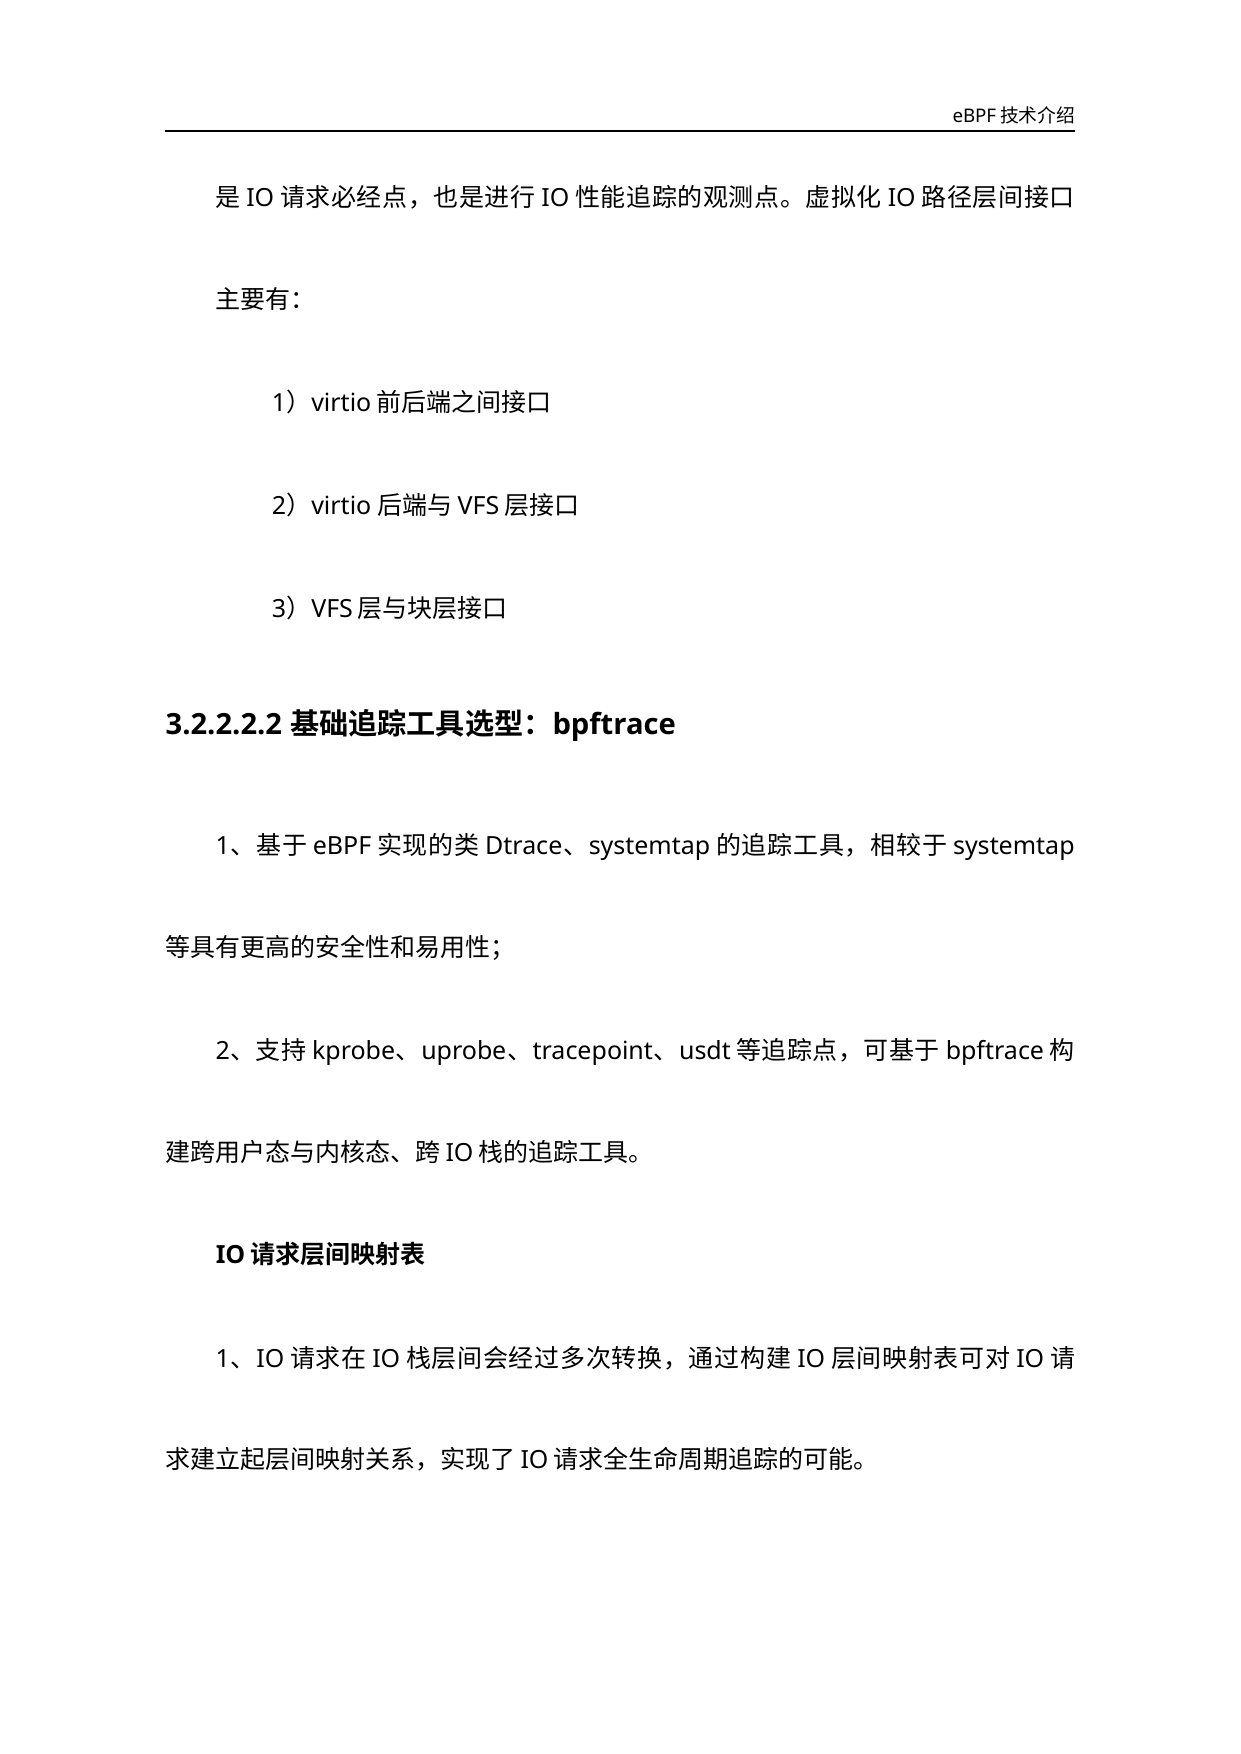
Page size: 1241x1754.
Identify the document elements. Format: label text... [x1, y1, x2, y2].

text IO请求层间映射表 [165, 1219, 1075, 1287]
text 1、基于eBPF实现的类Dtrace、systemtap的追踪工具，相较于systemtap等具有更高的安全性和易用性； [165, 809, 1075, 979]
text 2、支持kprobe、uprobe、tracepoint、usdt等追踪点，可基于bpftrace构建跨用户态与内核态、跨IO栈的追踪工具。 [165, 1014, 1075, 1184]
text 2）virtio 后端与VFS层接口 [222, 470, 1075, 538]
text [215, 162, 1075, 332]
text 1、IO请求在IO栈层间会经过多次转换，通过构建IO层间映射表可对IO请求建立起层间映射关系，实现了IO请求全生命周期追踪的可能。 [165, 1322, 1075, 1492]
text 1）virtio前后端之间接口 [222, 367, 1075, 435]
text 3）VFS层与块层接口 [222, 573, 1075, 641]
subtitle 3.2.2.2.2 基础追踪工具选型：bpftrace [165, 688, 1075, 756]
